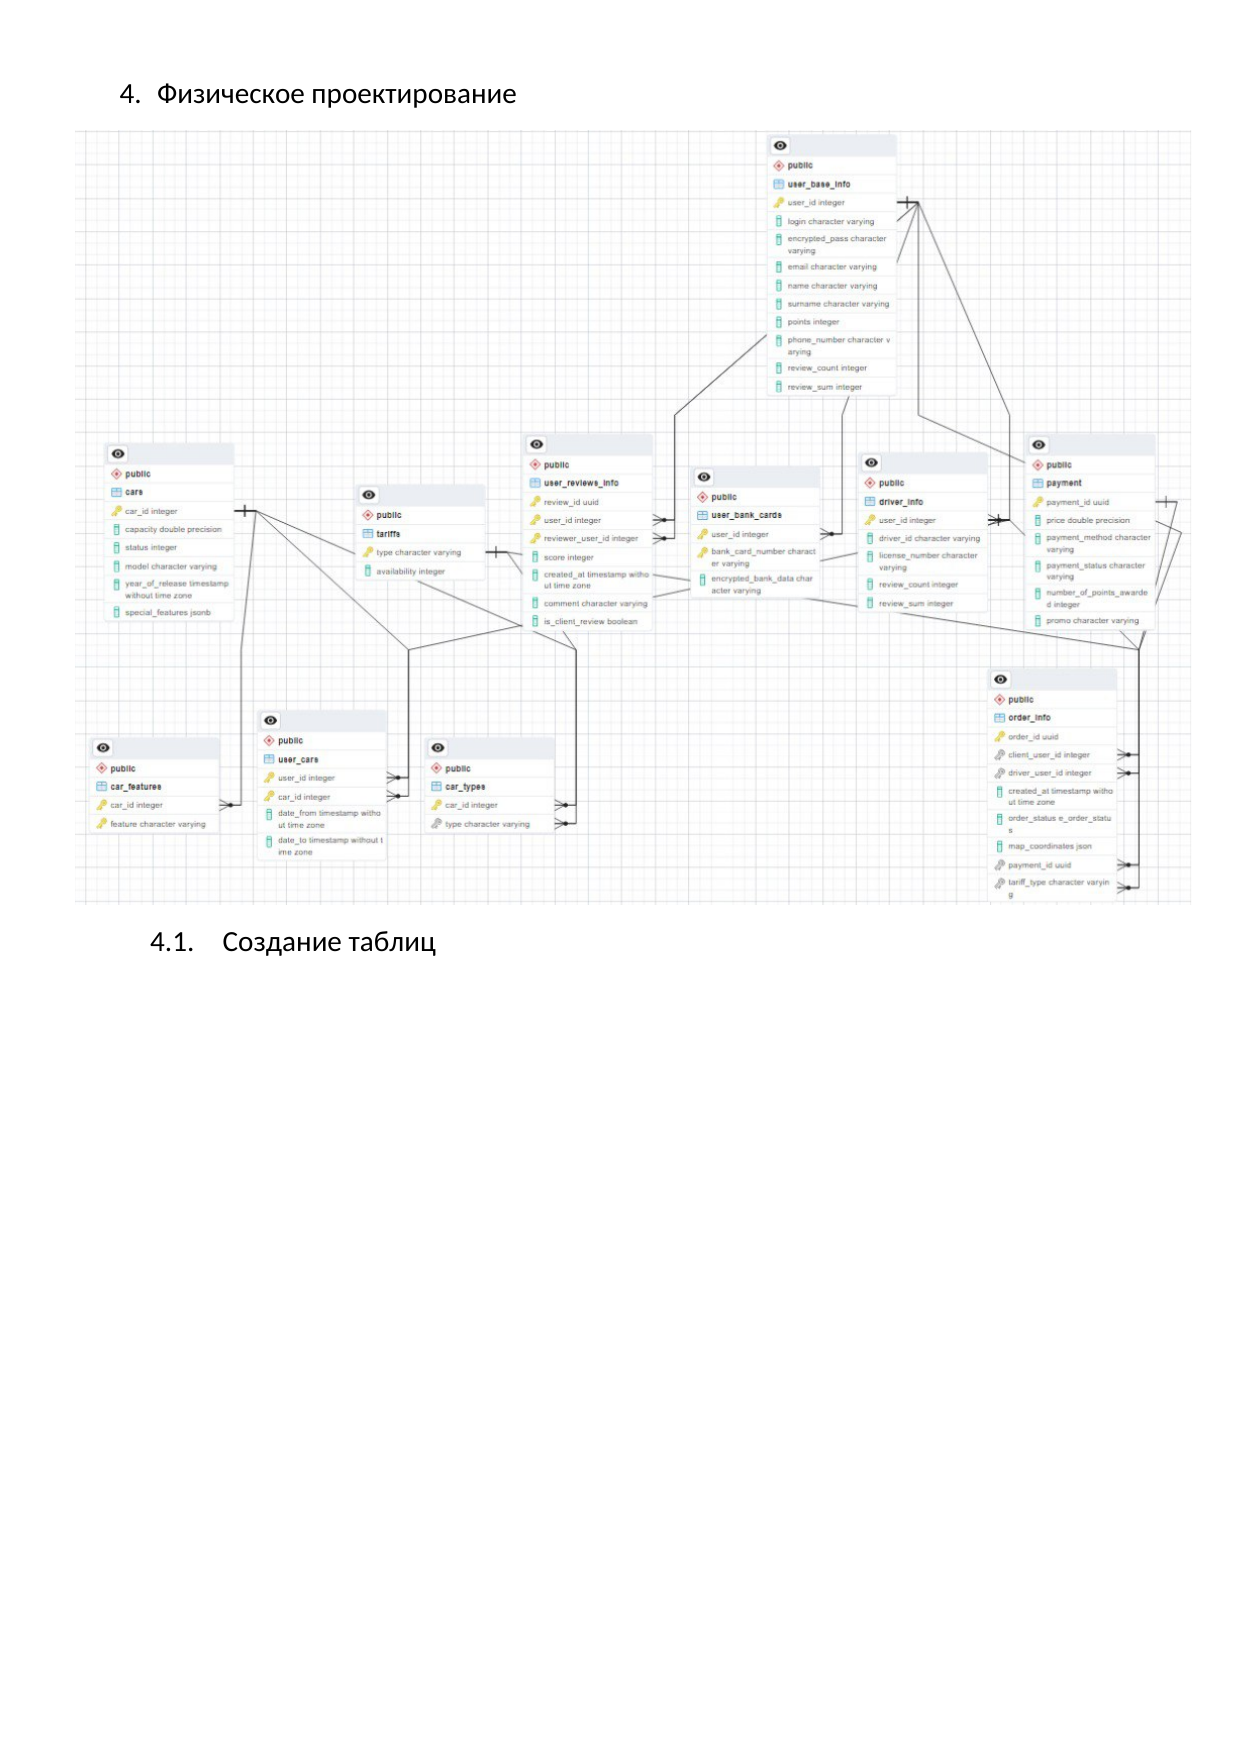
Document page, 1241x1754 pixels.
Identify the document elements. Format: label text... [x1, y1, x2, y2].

list Создание таблиц [150, 923, 1165, 959]
picture [75, 130, 1192, 905]
list Физическое проектирование [119, 75, 1165, 111]
